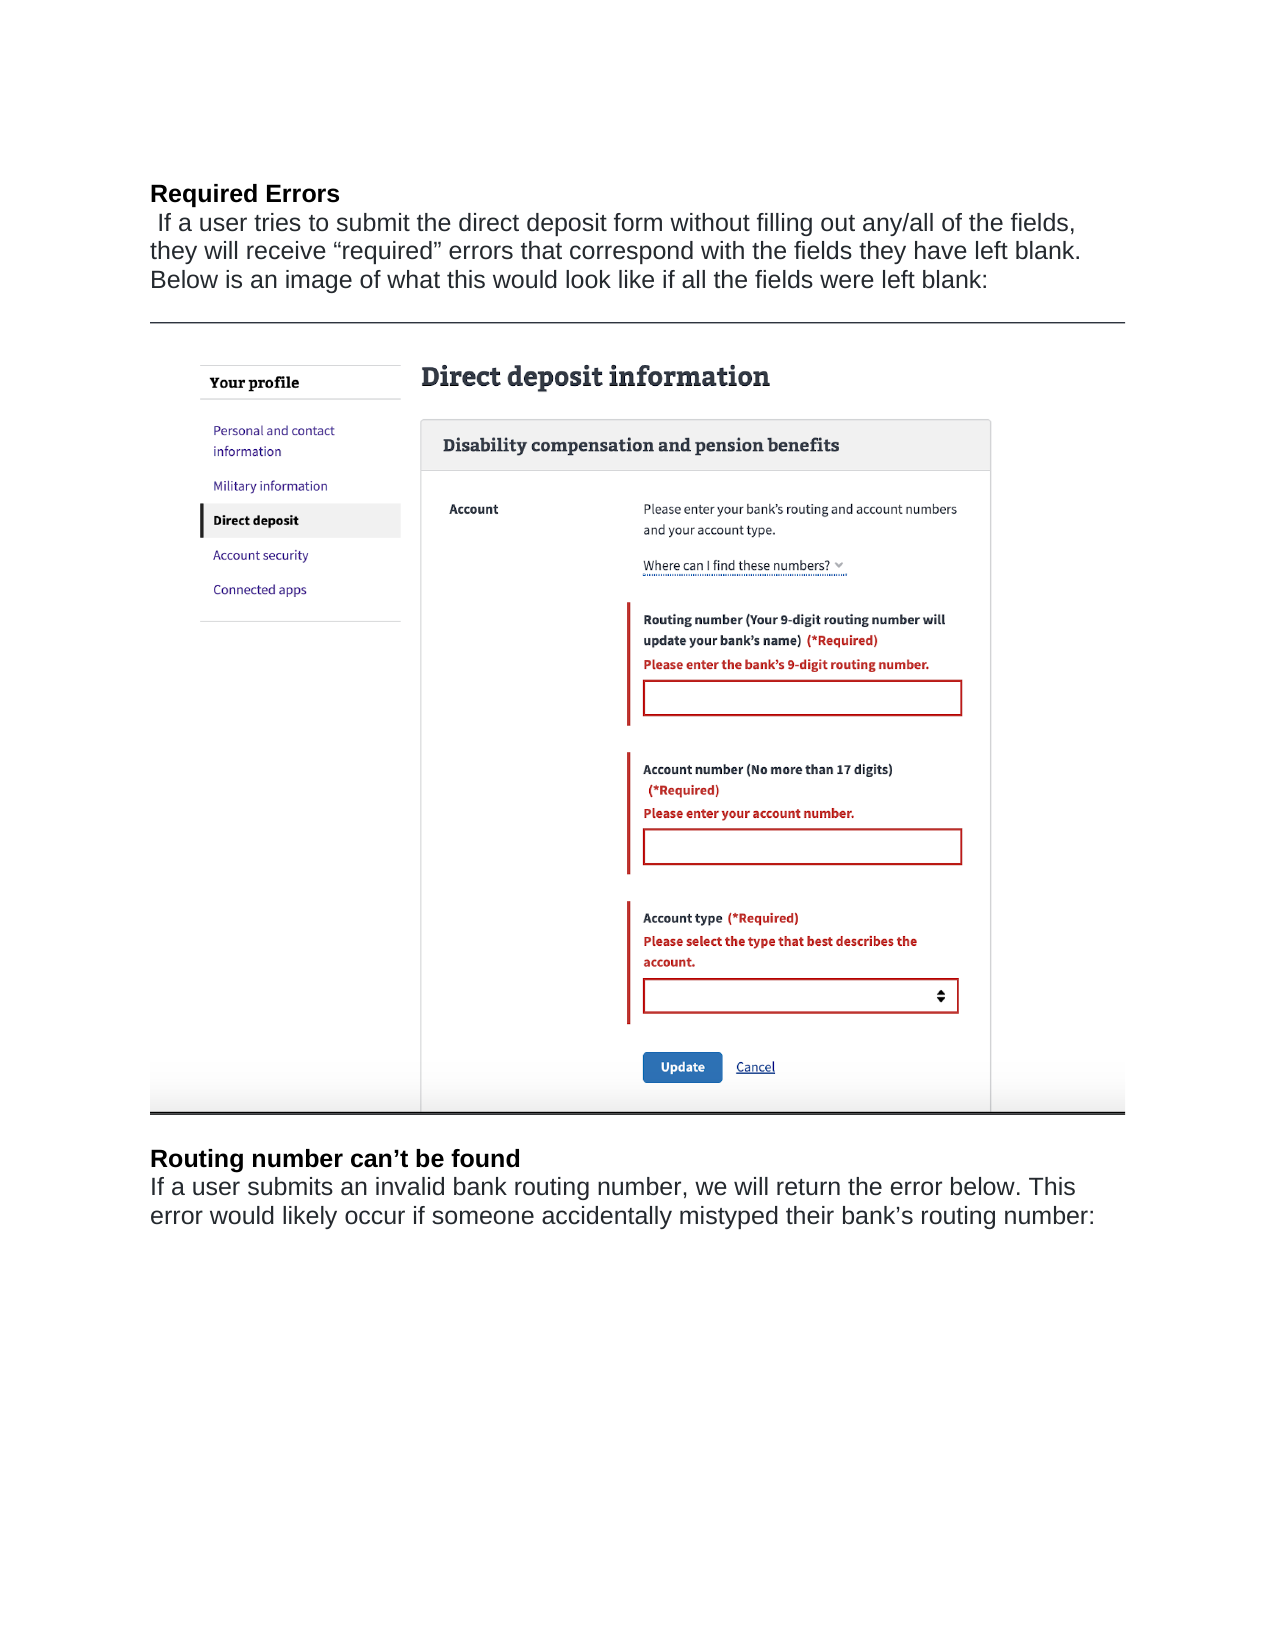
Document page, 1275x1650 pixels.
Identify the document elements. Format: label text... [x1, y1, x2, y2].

picture [150, 322, 1125, 1115]
text If a user tries to submit the direct deposit form without filling out any/all of the fields, they will receive “required” errors that correspond with the fields they have left blank. Below is an image of what this would look like if all the fields were left blank: [150, 207, 1125, 294]
text Required Errors [150, 179, 1125, 207]
text If a user submits an invalid bank routing number, we will return the error below. This error would likely occur if someone accidentally mistyped their bank’s routing number: [150, 1172, 1125, 1230]
text Routing number can’t be found [150, 1144, 1125, 1172]
